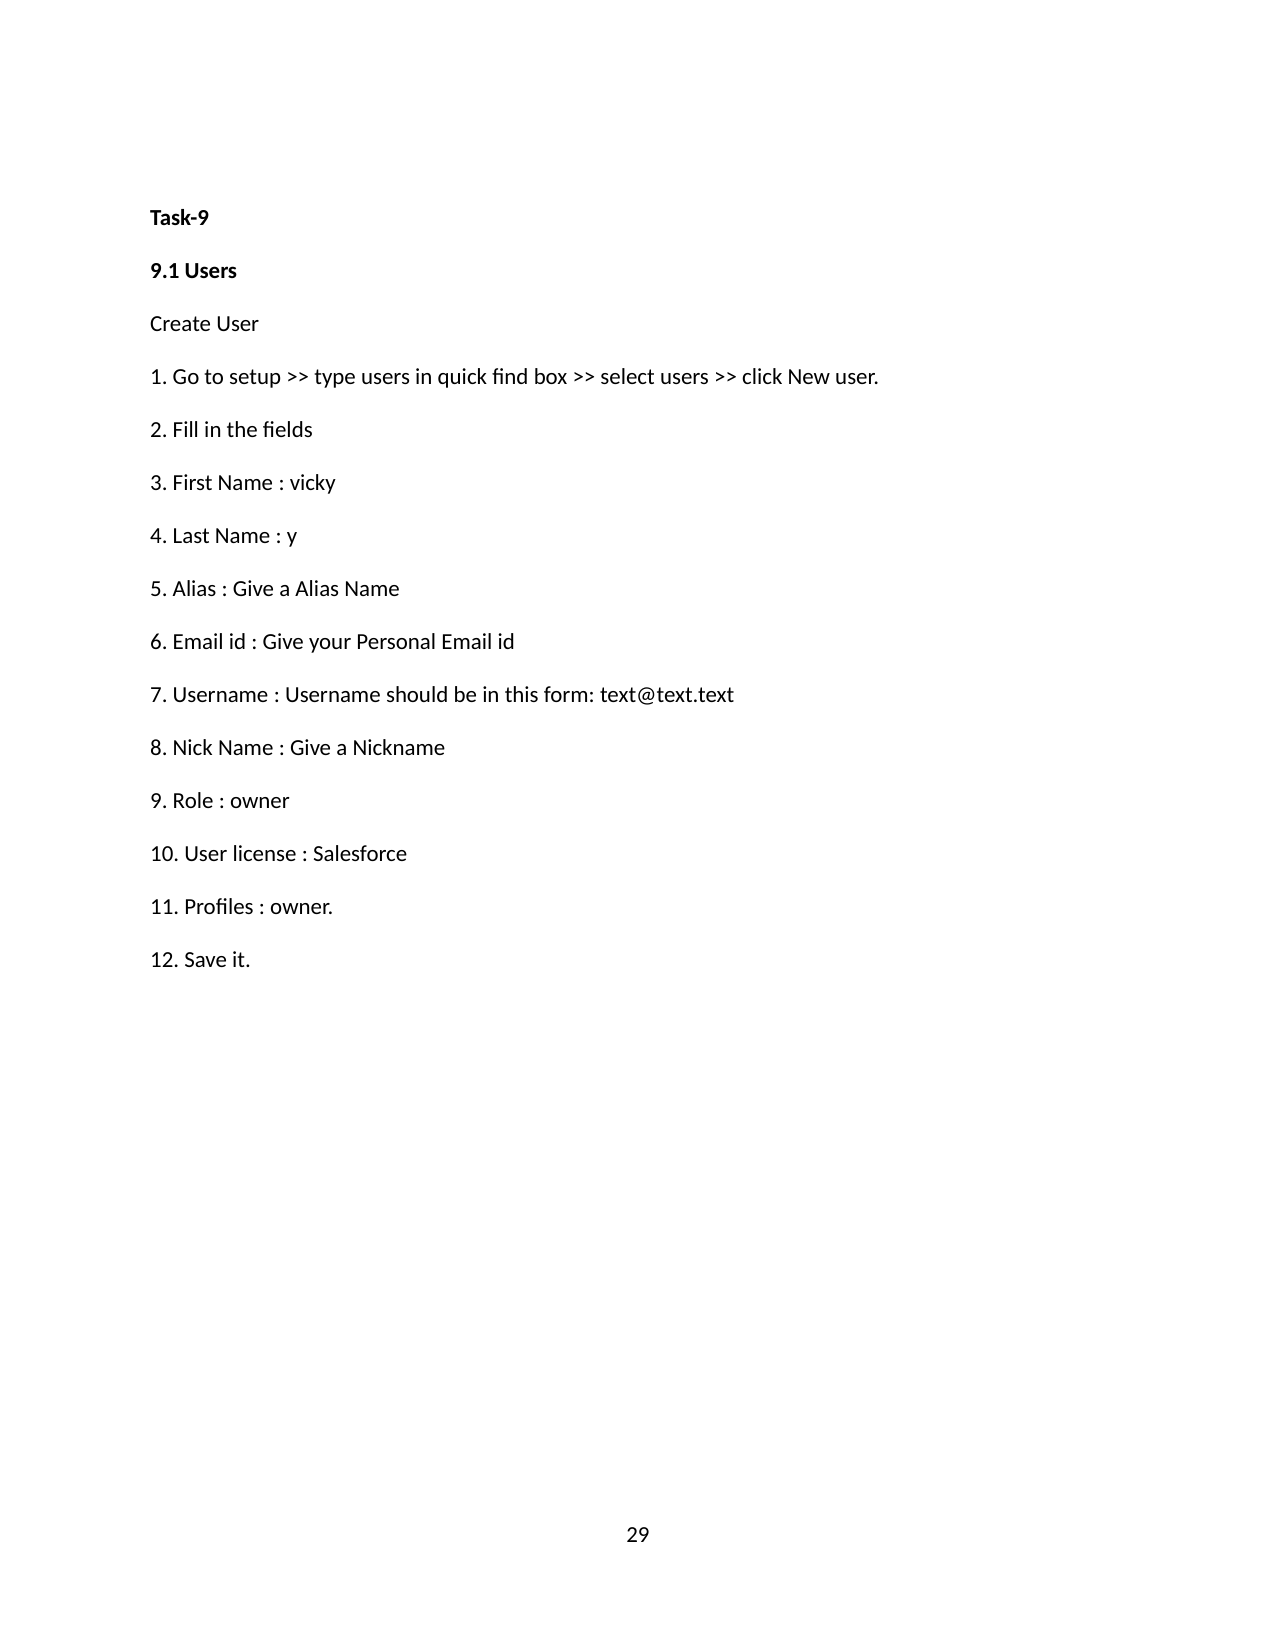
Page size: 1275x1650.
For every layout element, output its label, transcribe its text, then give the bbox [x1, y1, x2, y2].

text 3. First Name : vicky [150, 468, 1125, 496]
text 1. Go to setup >> type users in quick find box >> select users >> click New user. [150, 362, 1125, 390]
text 12. Save it. [150, 945, 1125, 973]
text 7. Username : Username should be in this form: text@text.text [150, 680, 1125, 708]
text 9. Role : owner [150, 786, 1125, 814]
text Task-9 [150, 203, 1125, 231]
text 6. Email id : Give your Personal Email id [150, 627, 1125, 655]
text 10. User license : Salesforce [150, 839, 1125, 867]
text 8. Nick Name : Give a Nickname [150, 733, 1125, 761]
text 4. Last Name : y [150, 521, 1125, 549]
text 5. Alias : Give a Alias Name [150, 574, 1125, 602]
text Create User [150, 309, 1125, 337]
text 9.1 Users [150, 256, 1125, 284]
text 2. Fill in the fields [150, 415, 1125, 443]
text 11. Profiles : owner. [150, 892, 1125, 920]
